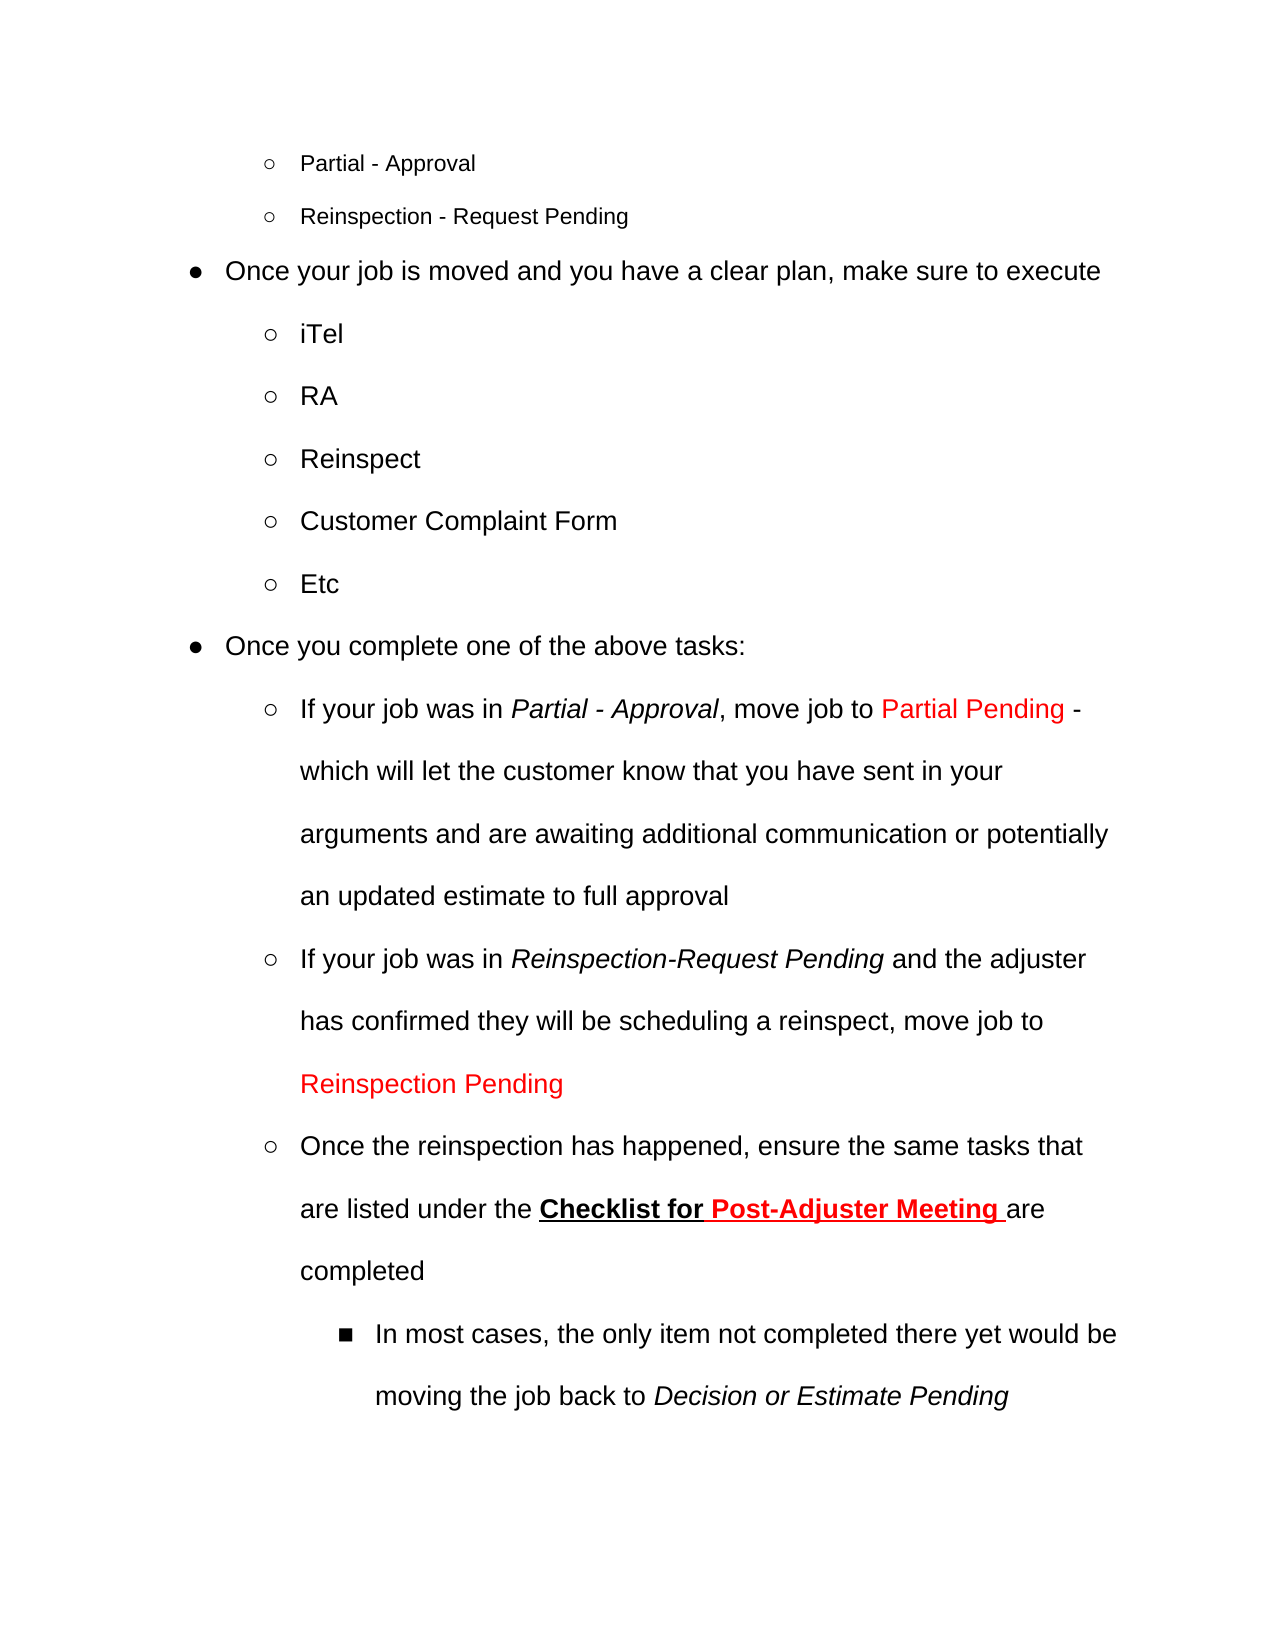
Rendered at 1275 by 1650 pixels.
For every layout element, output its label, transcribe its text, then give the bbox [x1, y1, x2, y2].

list If your job was in Partial - Approval, move job to Partial Pending - which will let the customer know that you have sent in your arguments and are awaiting additional communication or potentially an updated estimate to full approval [262, 693, 1125, 912]
list Partial - Approval [262, 150, 1125, 176]
list iTel [262, 318, 1125, 349]
list Reinspect [262, 443, 1125, 474]
list If your job was in Reinspection-Request Pending and the adjuster has confirmed they will be scheduling a reinspect, move job to Reinspection Pending [262, 943, 1125, 1099]
list In most cases, the only item not completed there yet would be moving the job back to Decision or Estimate Pending [337, 1318, 1125, 1412]
list Reinspection - Request Pending [262, 203, 1125, 229]
list Etc [262, 568, 1125, 599]
list RA [262, 380, 1125, 412]
list Once your job is moved and you have a clear plan, make sure to execute [187, 255, 1125, 287]
list Customer Complaint Form [262, 505, 1125, 537]
list Once the reinspection has happened, ensure the same tasks that are listed under the Checklist for Post-Adjuster Meeting are completed [262, 1130, 1125, 1287]
list Once you complete one of the above tasks: [187, 630, 1125, 662]
